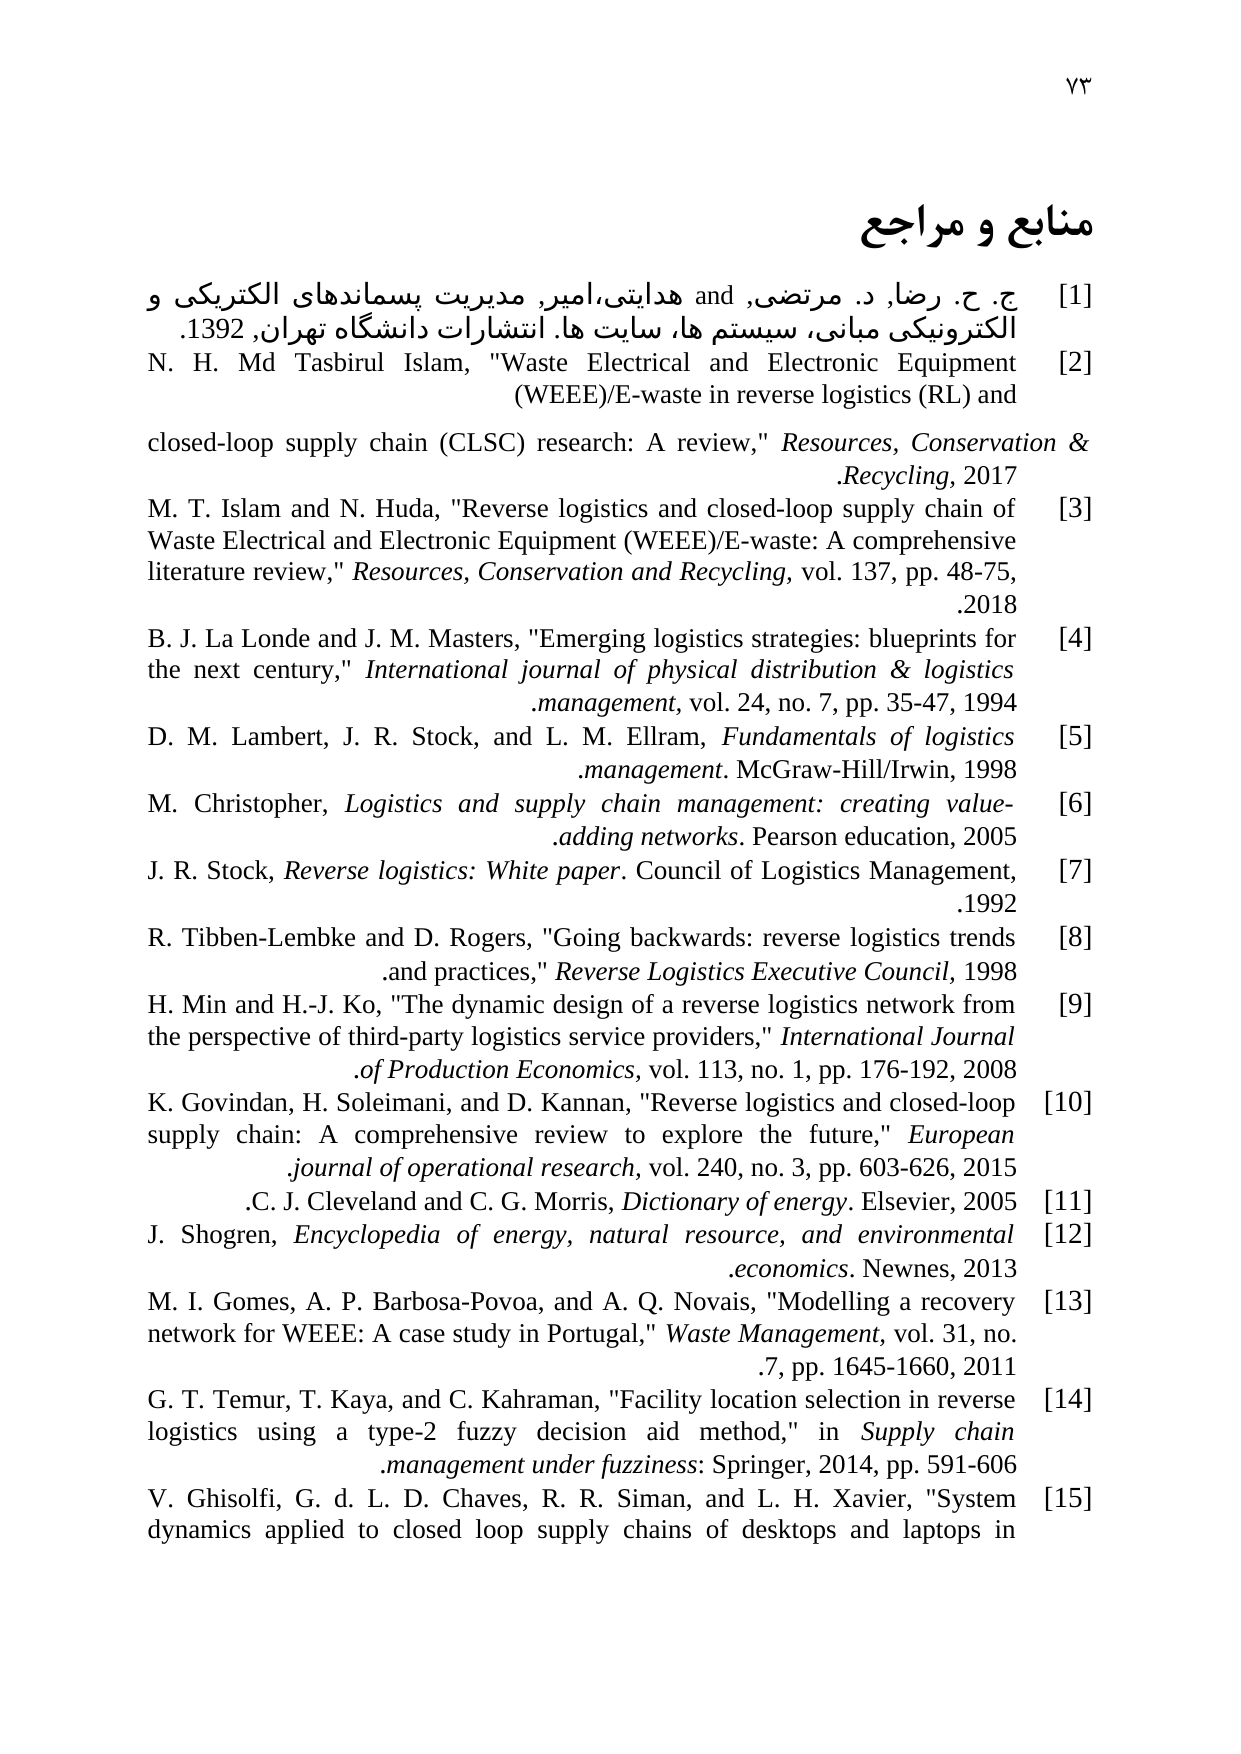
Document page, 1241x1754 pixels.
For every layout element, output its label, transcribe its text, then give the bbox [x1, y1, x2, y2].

text [9] H. Min and H.-J. Ko, "The dynamic design of a reverse logistics network from the perspective of third-party logistics service providers," International Journal of Production Economics, vol. 113, no. 1, pp. 176-192, 2008. [148, 986, 1092, 1084]
text closed-loop supply chain (CLSC) research: A review," Resources, Conservation & Recycling, 2017. [148, 426, 1092, 490]
text [13] M. I. Gomes, A. P. Barbosa-Povoa, and A. Q. Novais, "Modelling a recovery network for WEEE: A case study in Portugal," Waste Management, vol. 31, no. 7, pp. 1645-1660, 2011. [148, 1283, 1092, 1382]
text [3] M. T. Islam and N. Huda, "Reverse logistics and closed-loop supply chain of Waste Electrical and Electronic Equipment (WEEE)/E-waste: A comprehensive literature review," Resources, Conservation and Recycling, vol. 137, pp. 48-75, 2018. [148, 490, 1092, 620]
text [4] B. J. La Londe and J. M. Masters, "Emerging logistics strategies: blueprints for the next century," International journal of physical distribution & logistics management, vol. 24, no. 7, pp. 35-47, 1994. [148, 620, 1092, 718]
text [6] M. Christopher, Logistics and supply chain management: creating value-adding networks. Pearson education, 2005. [148, 785, 1092, 852]
text [14] G. T. Temur, T. Kaya, and C. Kahraman, "Facility location selection in reverse logistics using a type-2 fuzzy decision aid method," in Supply chain management under fuzziness: Springer, 2014, pp. 591-606. [148, 1382, 1092, 1480]
text [8] R. Tibben-Lembke and D. Rogers, "Going backwards: reverse logistics trends and practices," Reverse Logistics Executive Council, 1998. [148, 919, 1092, 986]
text [2] N. H. Md Tasbirul Islam, "Waste Electrical and Electronic Equipment (WEEE)/E-waste in reverse logistics (RL) and [148, 344, 1092, 409]
text [5] D. M. Lambert, J. R. Stock, and L. M. Ellram, Fundamentals of logistics management. McGraw-Hill/Irwin, 1998. [148, 718, 1092, 785]
text [10] K. Govindan, H. Soleimani, and D. Kannan, "Reverse logistics and closed-loop supply chain: A comprehensive review to explore the future," European journal of operational research, vol. 240, no. 3, pp. 603-626, 2015. [148, 1084, 1092, 1183]
subtitle منابع و مراجع [148, 202, 1093, 252]
text [7] J. R. Stock, Reverse logistics: White paper. Council of Logistics Management, 1992. [148, 852, 1092, 919]
text [12] J. Shogren, Encyclopedia of energy, natural resource, and environmental economics. Newnes, 2013. [148, 1216, 1092, 1283]
text [1] ج. ح. رضا, د. مرتضی, and هدایتی،امیر, مدیریت پسماندهای الکتریکی و الکترونیکی مبانی، سیستم ها، سایت ها. انتشارات دانشگاه تهران, 1392. [148, 277, 1092, 344]
text [11] C. J. Cleveland and C. G. Morris, Dictionary of energy. Elsevier, 2005. [148, 1183, 1092, 1216]
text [148, 1480, 1092, 1544]
